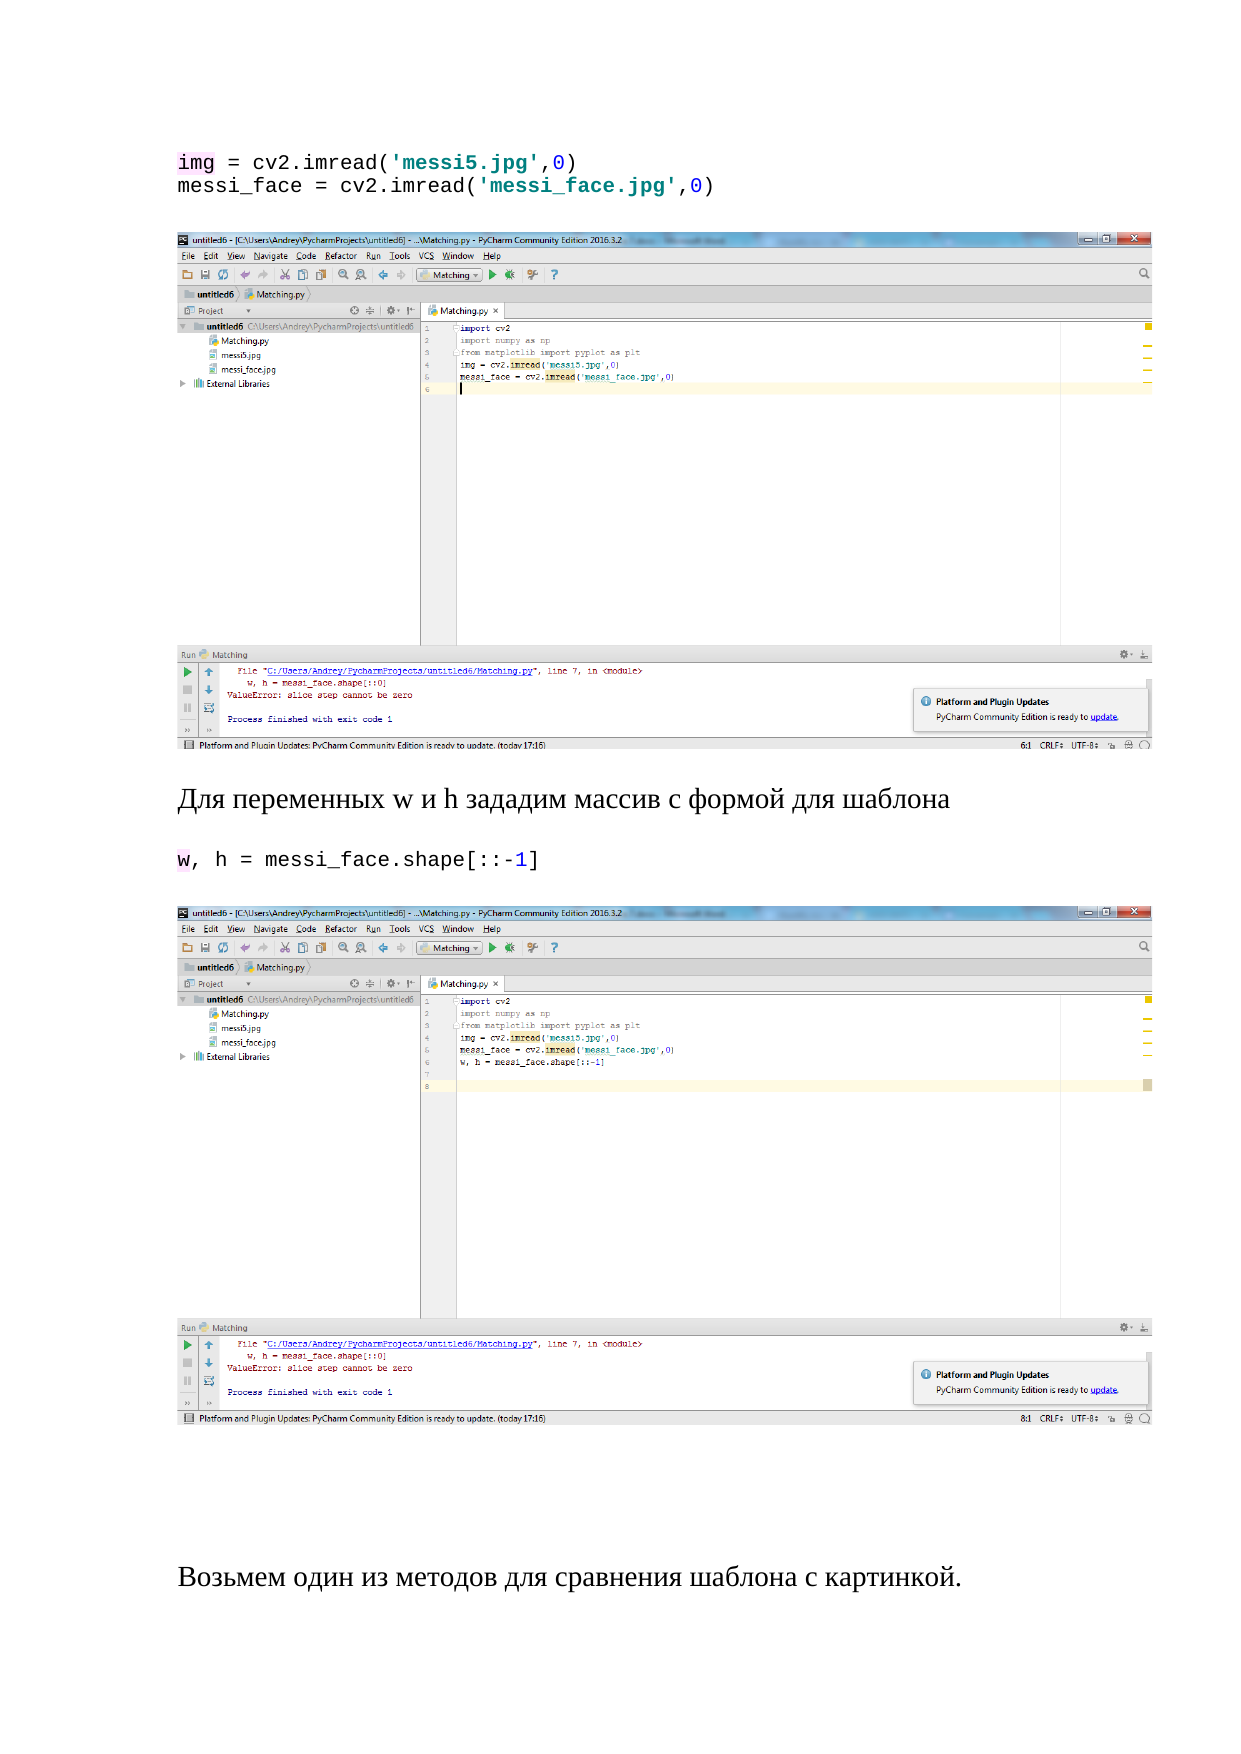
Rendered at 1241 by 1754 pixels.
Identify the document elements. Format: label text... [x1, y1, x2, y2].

text Возьмем один из методов для сравнения шаблона с картинкой. [177, 1559, 1152, 1592]
text Для переменных w и h зададим массив с формой для шаблона [177, 782, 1152, 815]
picture [177, 906, 1153, 1425]
text w, h = messi_face.shape[::-1] [190, 849, 1152, 872]
text img = cv2.imread('messi5.jpg',0) messi_face = cv2.imread('messi_face.jpg',0) [177, 152, 1152, 199]
picture [177, 232, 1153, 749]
